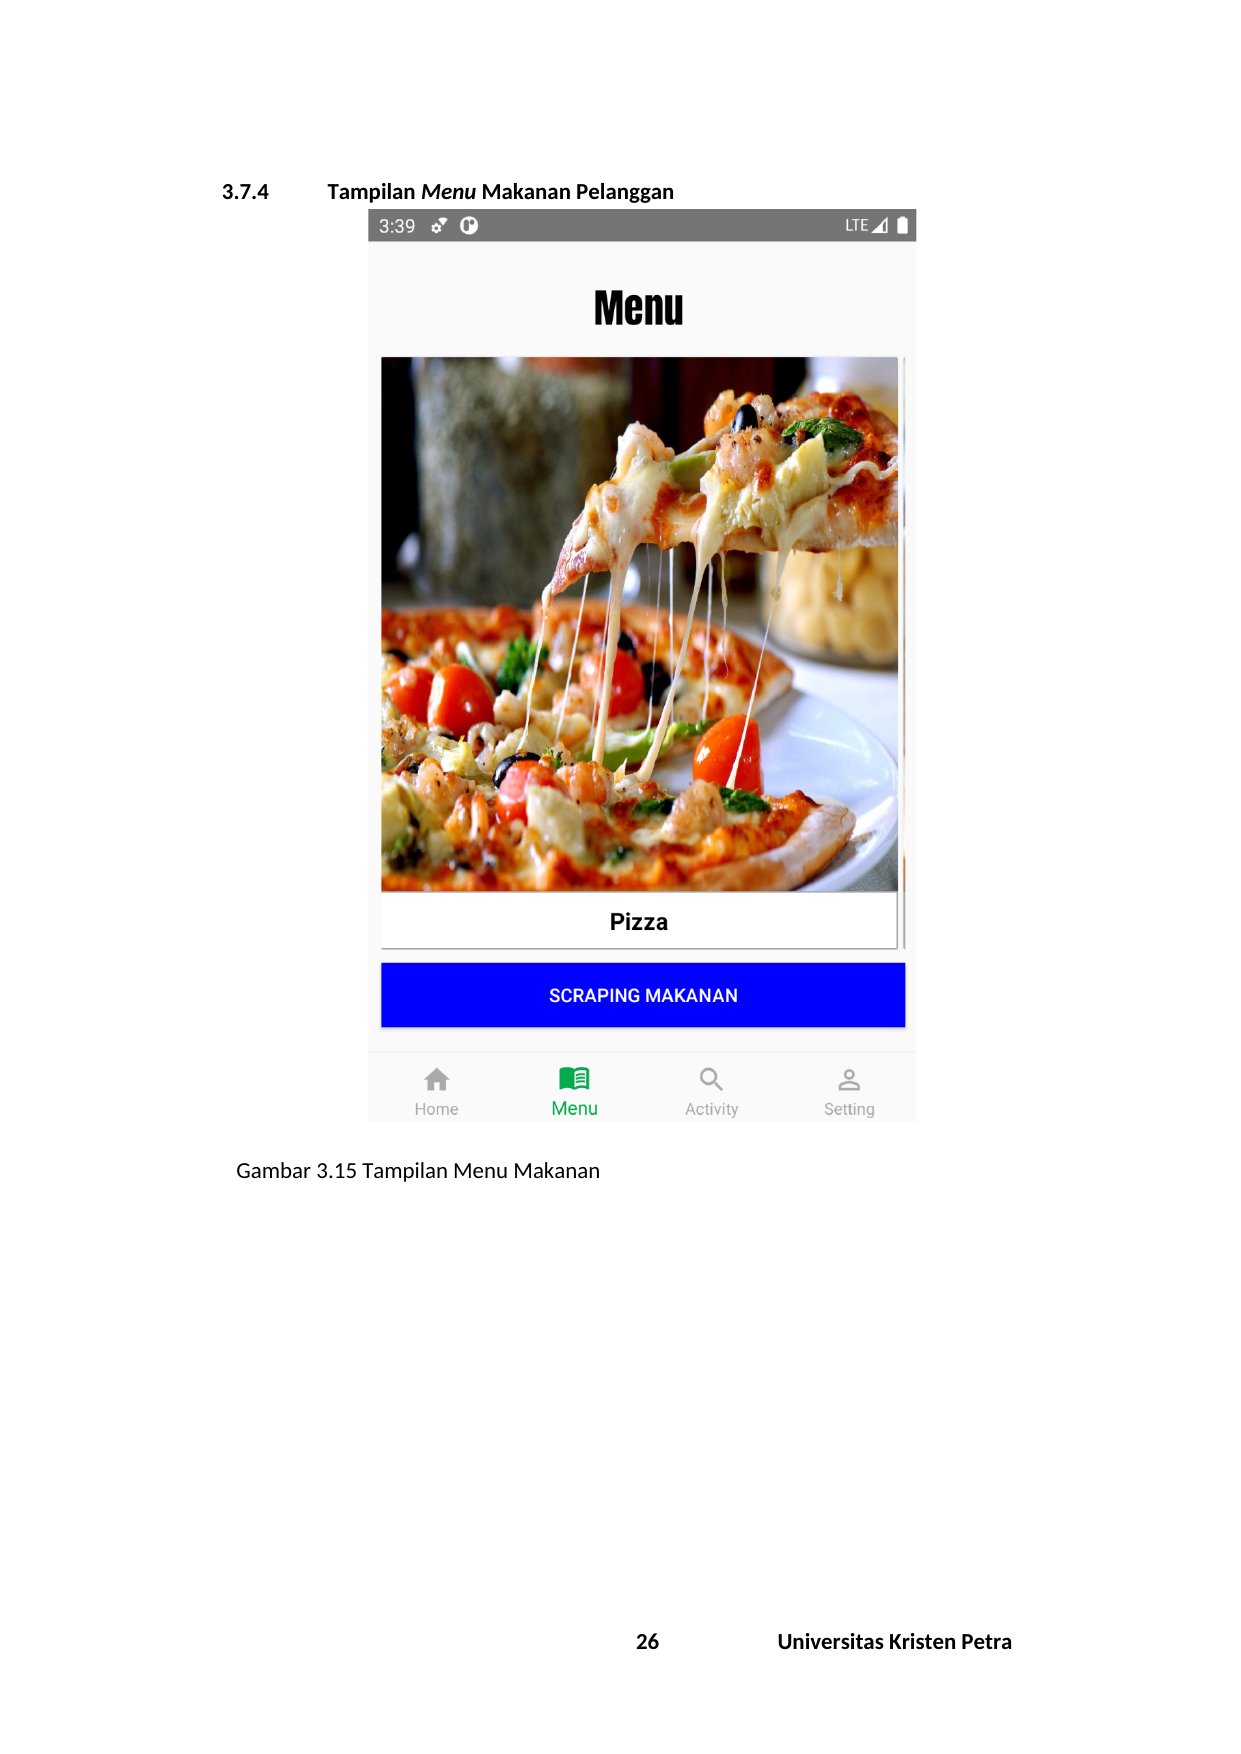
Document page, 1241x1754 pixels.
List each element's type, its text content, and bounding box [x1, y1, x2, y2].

picture [368, 209, 917, 1122]
subtitle Tampilan Menu Makanan Pelanggan [222, 177, 1063, 205]
